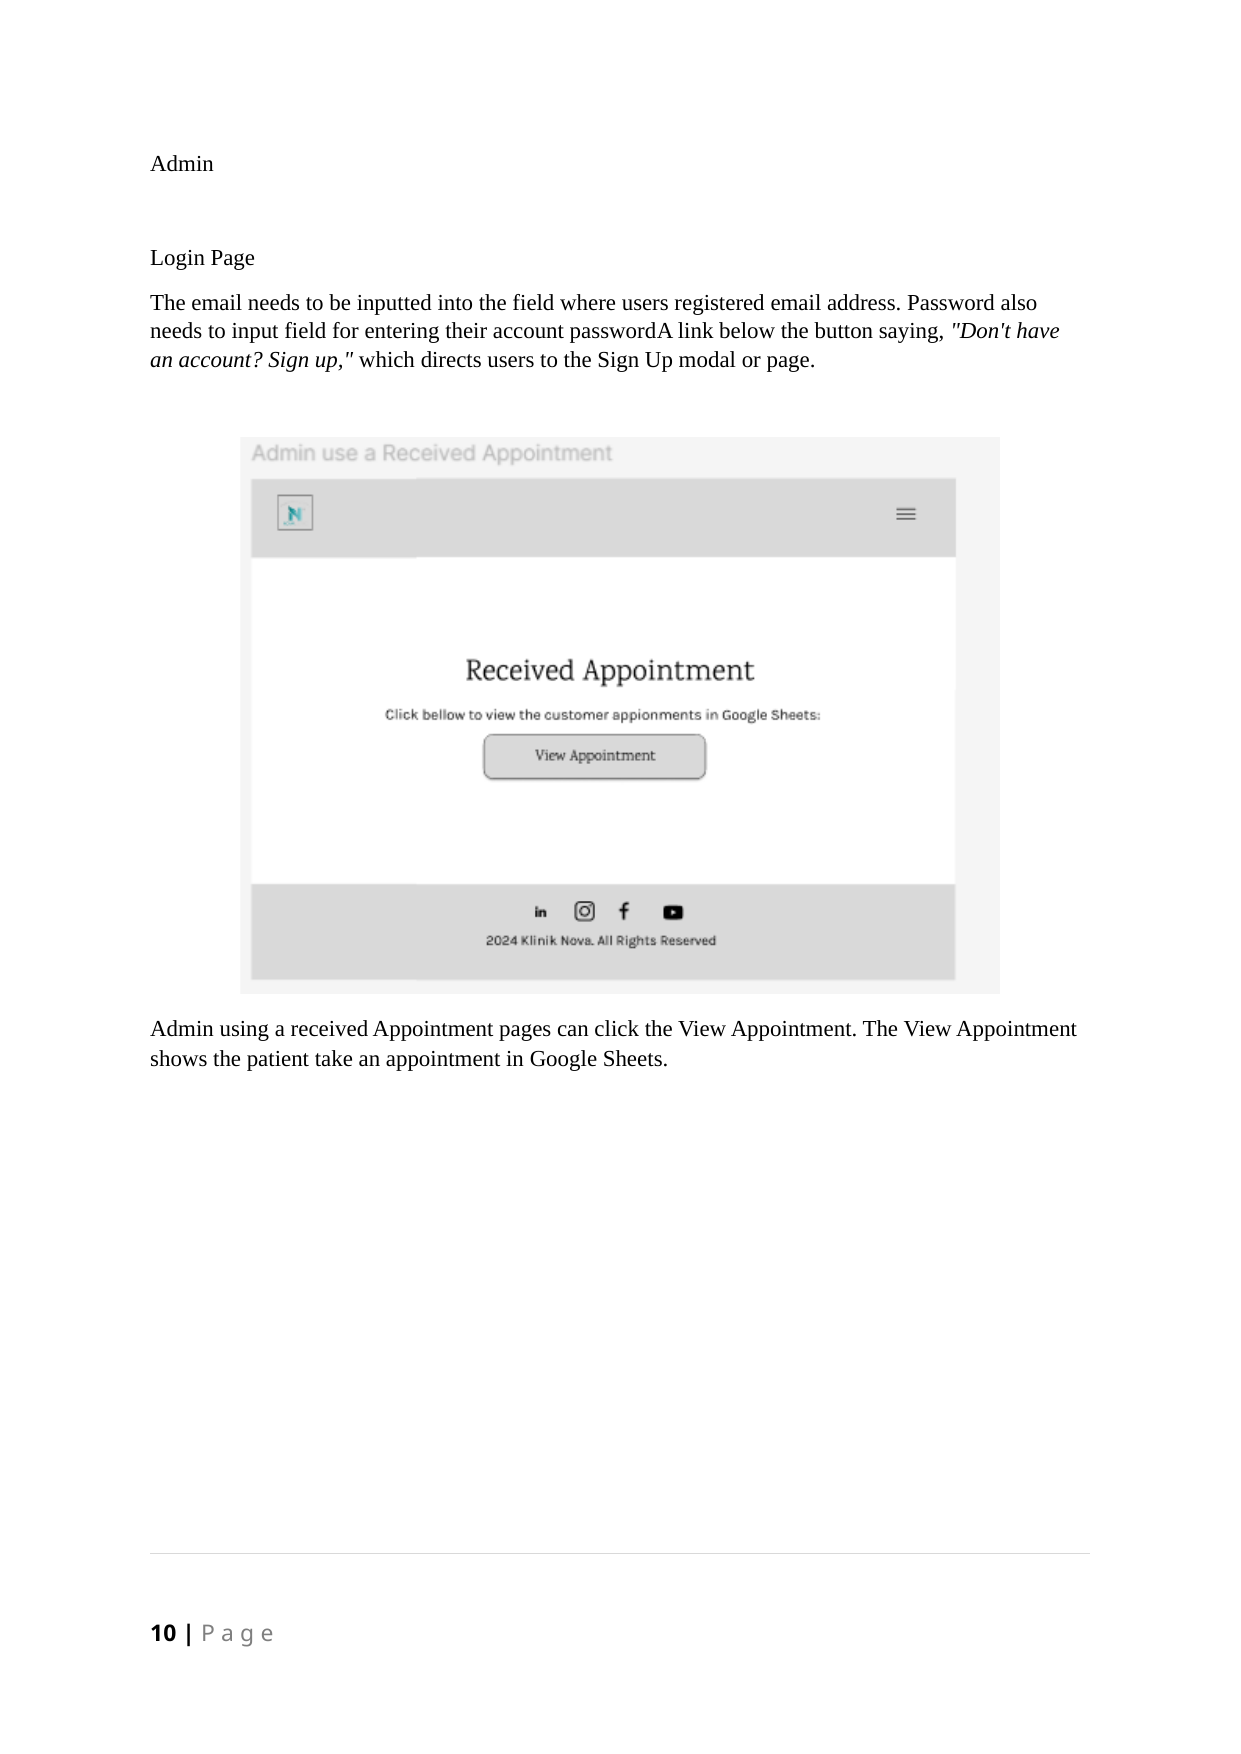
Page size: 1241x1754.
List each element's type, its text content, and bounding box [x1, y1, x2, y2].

text Admin [150, 150, 1090, 176]
text The email needs to be inputted into the field where users registered email address. Password also needs to input field for entering their account passwordA link below the button saying, "Don't have an account? Sign up," which directs users to the Sign Up modal or page. [150, 289, 1090, 372]
picture [240, 437, 1000, 994]
text Admin using a received Appointment pages can click the View Appointment. The View Appointment shows the patient take an appointment in Google Sheets. [150, 1015, 1090, 1072]
text Login Page [150, 244, 1090, 270]
